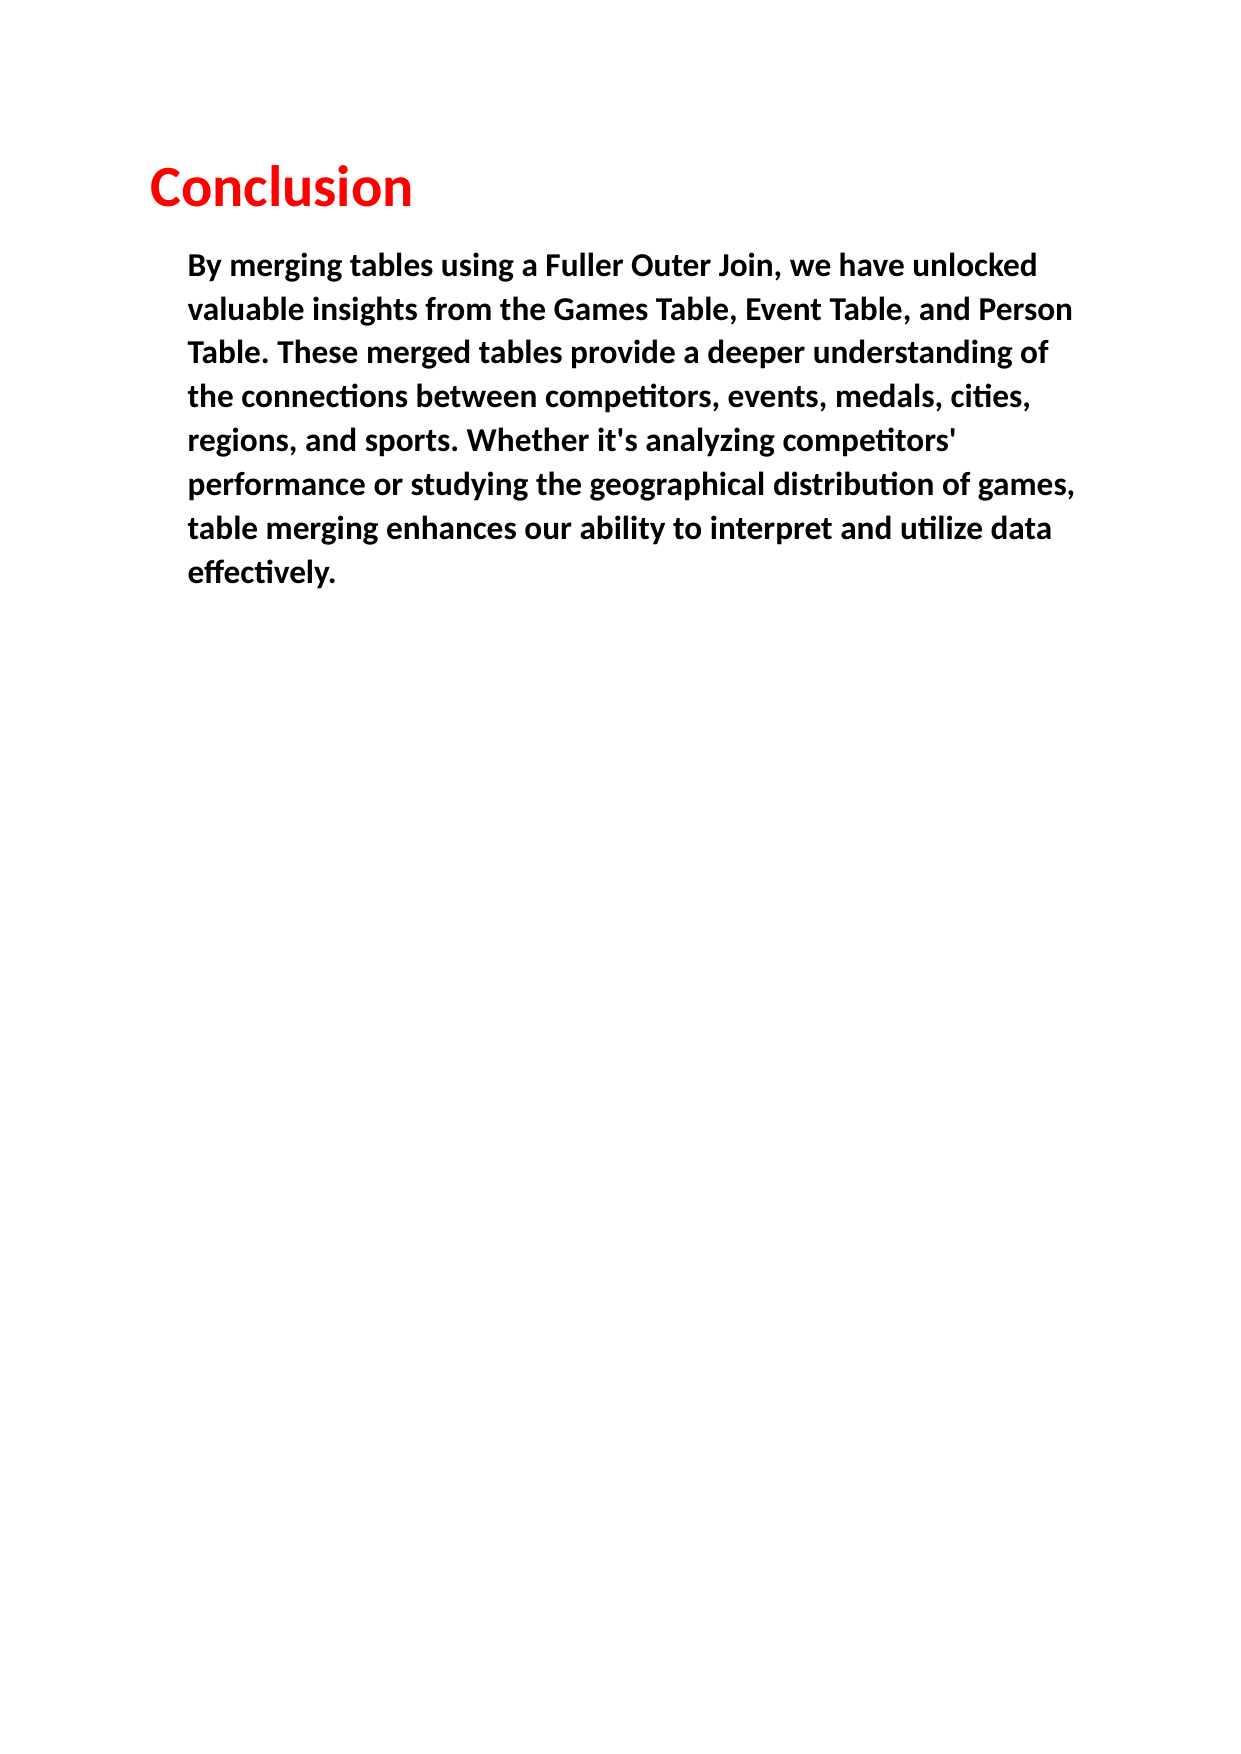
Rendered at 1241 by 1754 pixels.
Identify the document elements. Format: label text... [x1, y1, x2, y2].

text By merging tables using a Fuller Outer Join, we have unlocked valuable insights from the Games Table, Event Table, and Person Table. These merged tables provide a deeper understanding of the connections between competitors, events, medals, cities, regions, and sports. Whether it's analyzing competitors' performance or studying the geographical distribution of games, table merging enhances our ability to interpret and utilize data effectively. [187, 243, 1090, 592]
text Conclusion [150, 150, 1090, 221]
